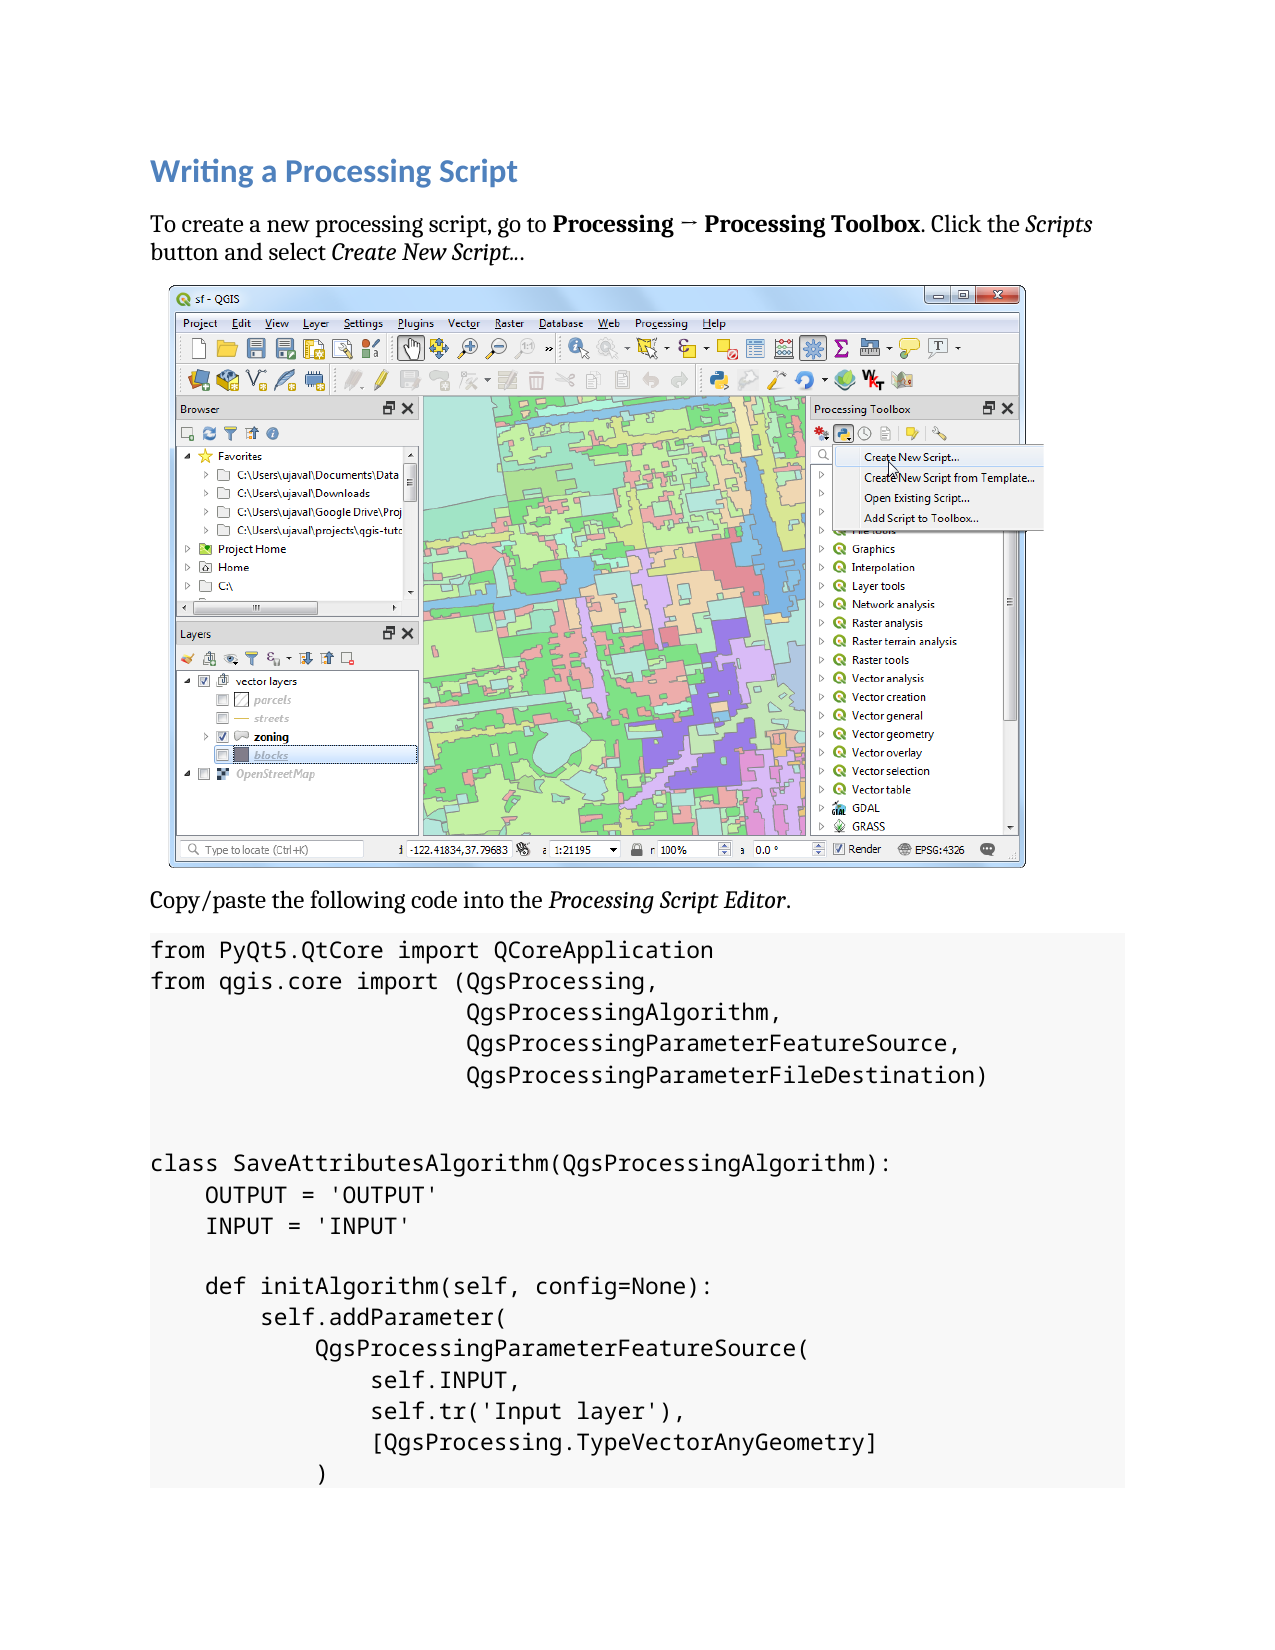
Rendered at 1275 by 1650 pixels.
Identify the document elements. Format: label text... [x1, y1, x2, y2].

picture [168, 285, 1044, 868]
text To create a new processing script, go to Processing → Processing Toolbox. Click the Scripts button and select Create New Script... [150, 209, 1125, 267]
subtitle Writing a Processing Script [150, 150, 1125, 191]
text Copy/paste the following code into the Processing Script Editor. [150, 886, 1125, 915]
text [150, 933, 1125, 1488]
